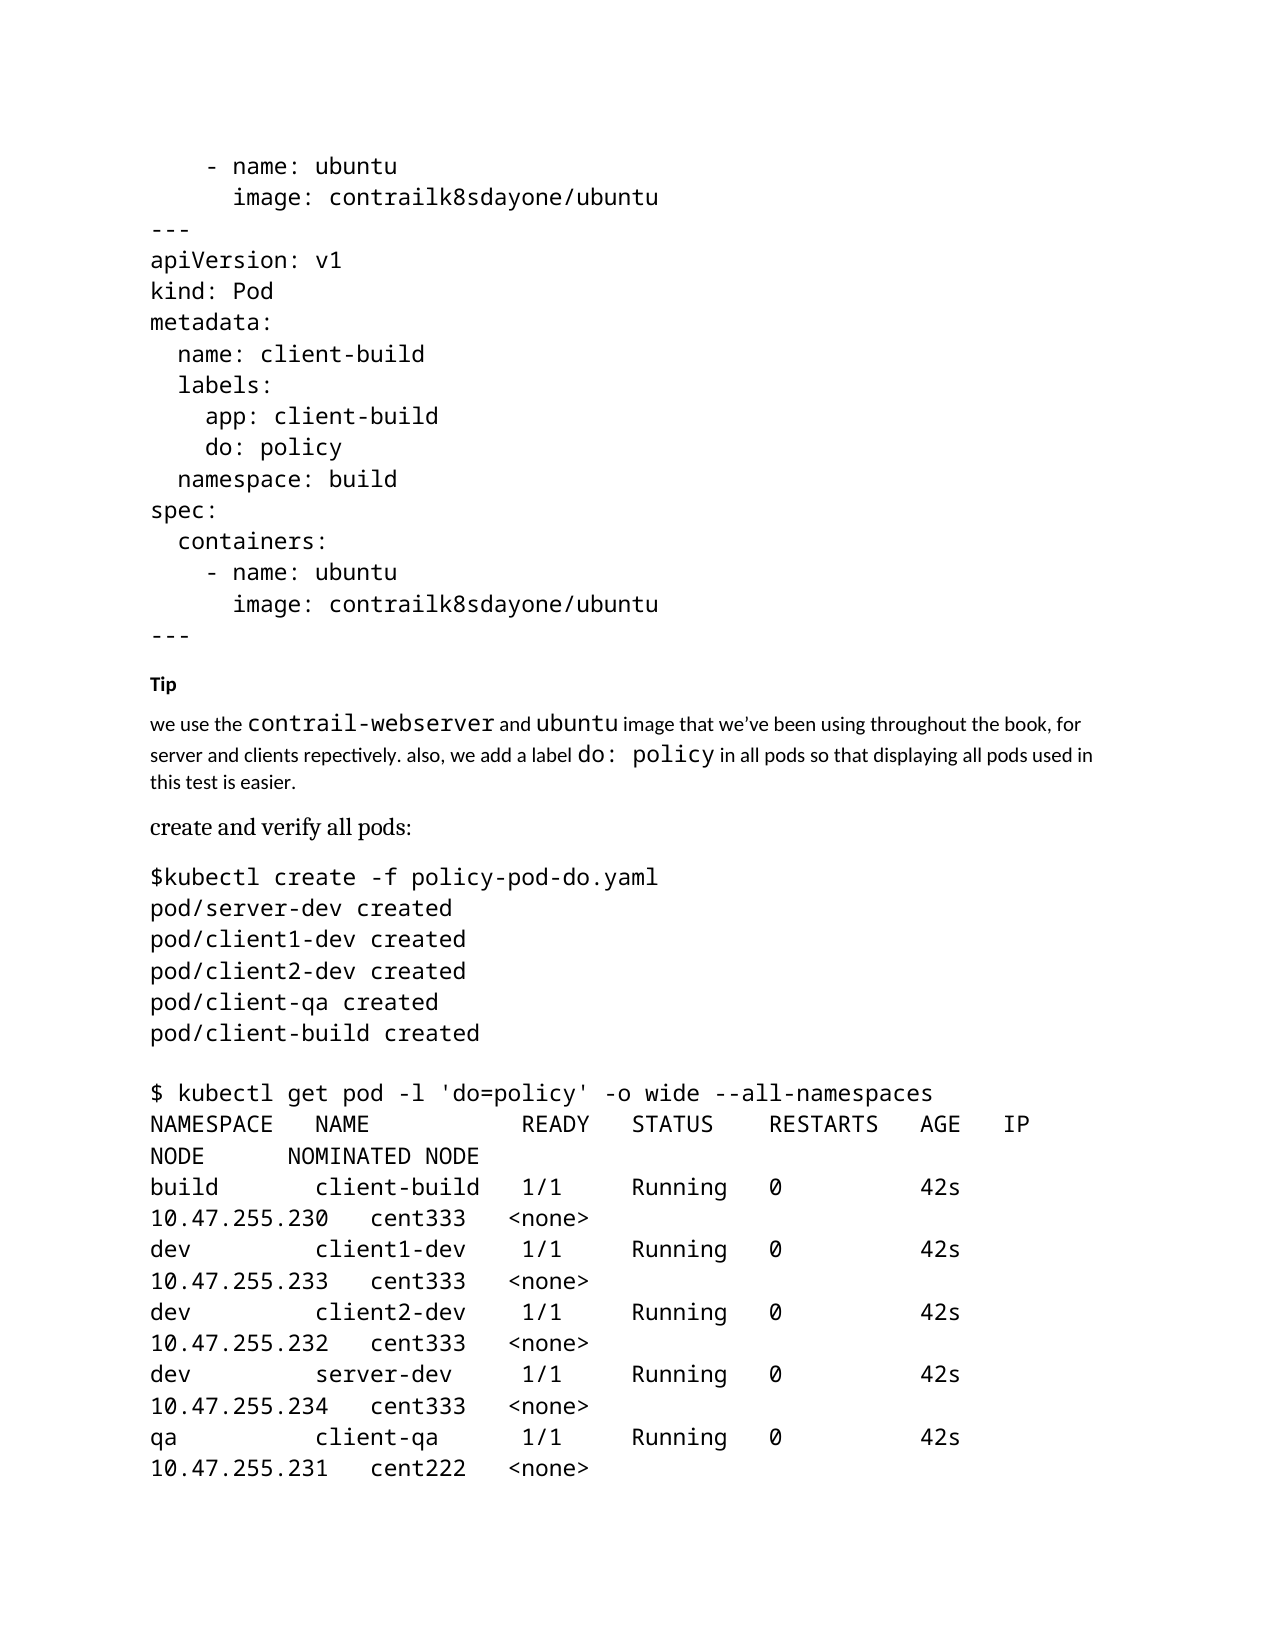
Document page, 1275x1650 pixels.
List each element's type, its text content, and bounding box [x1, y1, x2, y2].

text Tip [150, 671, 1125, 696]
text we use the contrail-webserver and ubuntu image that we’ve been using throughout the book, for server and clients repectively. also, we add a label do: policy in all pods so that displaying all pods used in this test is easier. [150, 707, 1125, 794]
text $kubectl create -f policy-pod-do.yaml pod/server-dev created pod/client1-dev created pod/client2-dev created pod/client-qa created pod/client-build created $ kubectl get pod -l 'do=policy' -o wide --all-namespaces NAMESPACE NAME READY STATUS RESTARTS AGE IP NODE NOMINATED NODE build client-build 1/1 Running 0 42s 10.47.255.230 cent333 <none> dev client1-dev 1/1 Running 0 42s 10.47.255.233 cent333 <none> dev client2-dev 1/1 Running 0 42s 10.47.255.232 cent333 <none> dev server-dev 1/1 Running 0 42s 10.47.255.234 cent333 <none> qa client-qa 1/1 Running 0 42s 10.47.255.231 cent222 <none> [150, 861, 1125, 1483]
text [150, 150, 1125, 650]
text create and verify all pods: [150, 813, 1125, 842]
